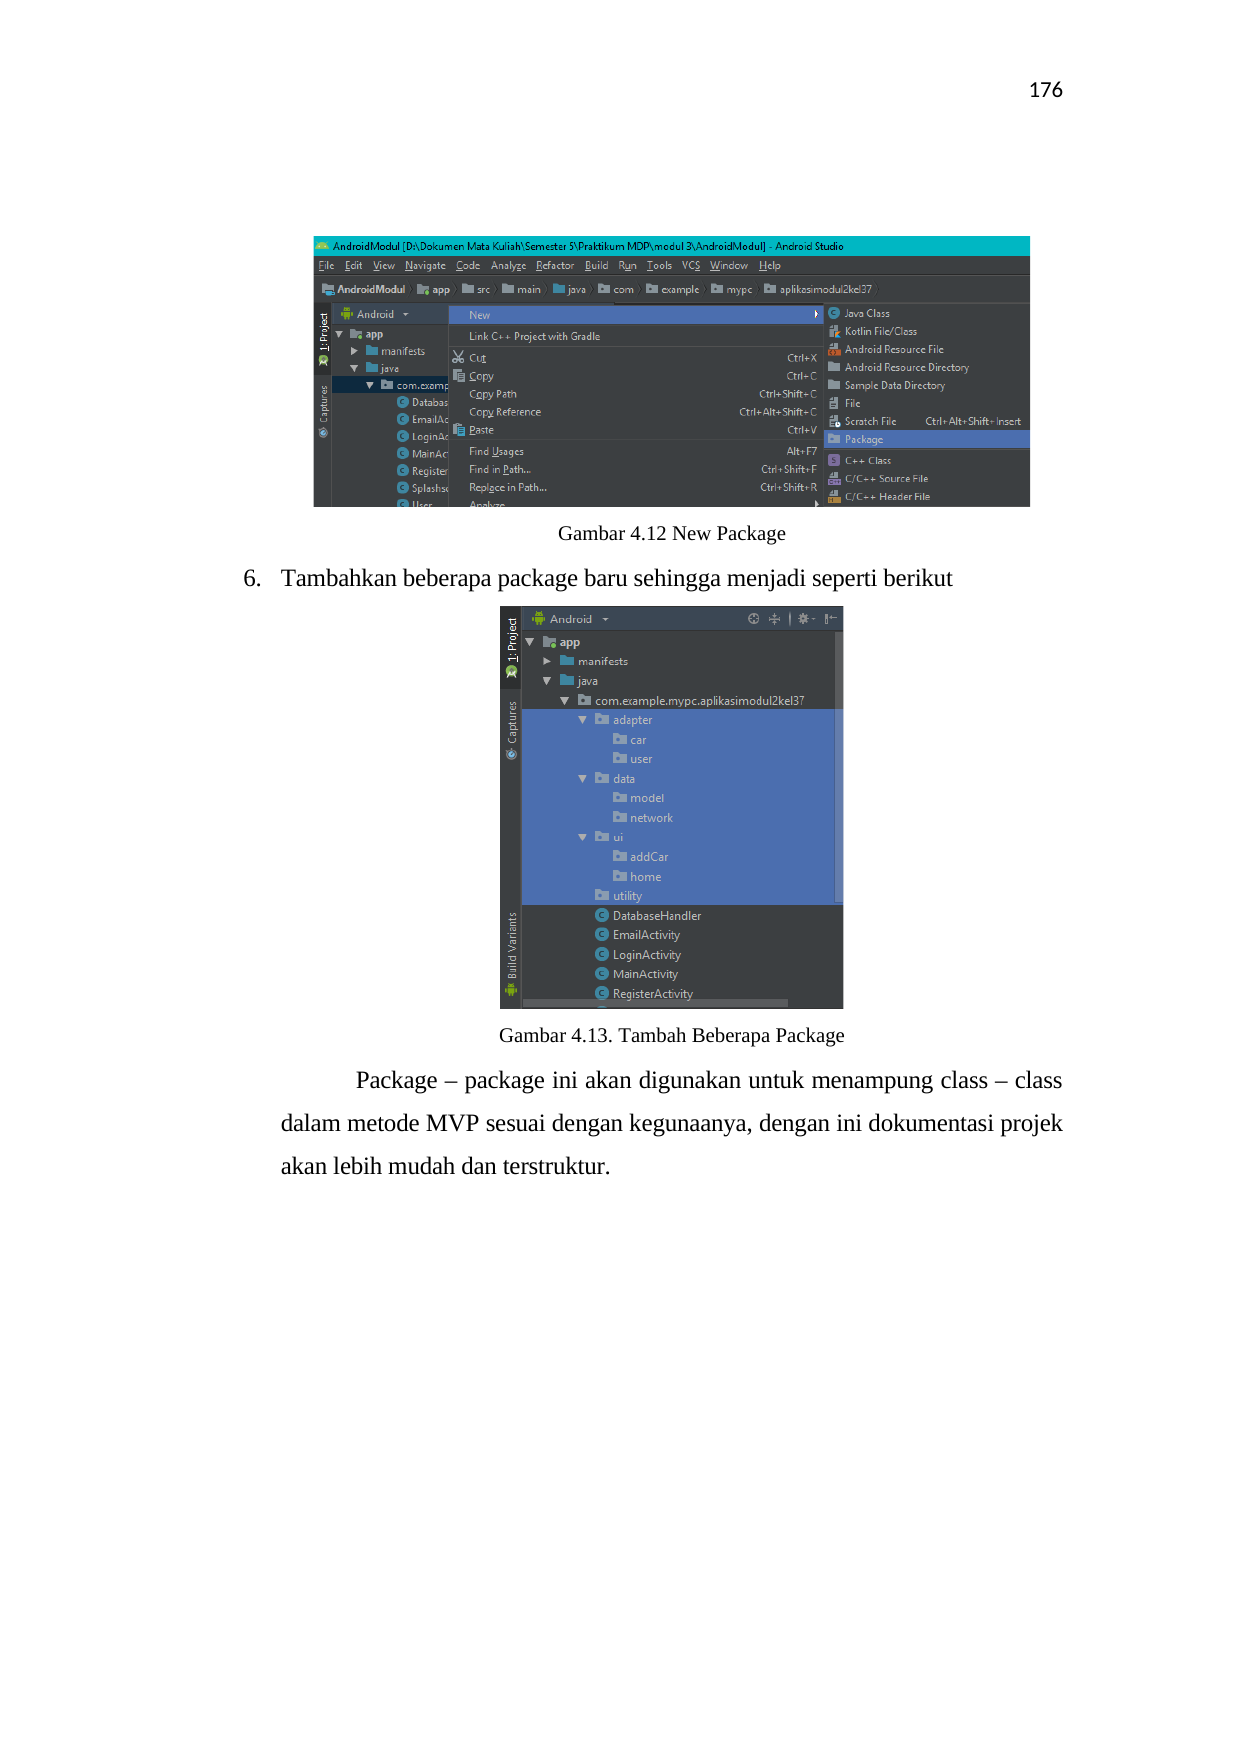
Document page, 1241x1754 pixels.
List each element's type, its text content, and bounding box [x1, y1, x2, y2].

text Gambar 4.13. Tambah Beberapa Package [281, 1023, 1063, 1047]
picture [500, 606, 844, 1009]
list Package – package ini akan digunakan untuk menampung class – class dalam metode MVP sesuai dengan kegunaanya, dengan ini dokumentasi projek akan lebih mudah dan terstruktur. [281, 1065, 1063, 1180]
list Tambahkan beberapa package baru sehingga menjadi seperti berikut [243, 563, 1063, 592]
picture [313, 236, 1030, 507]
text Gambar 4.12 New Package [281, 520, 1063, 544]
